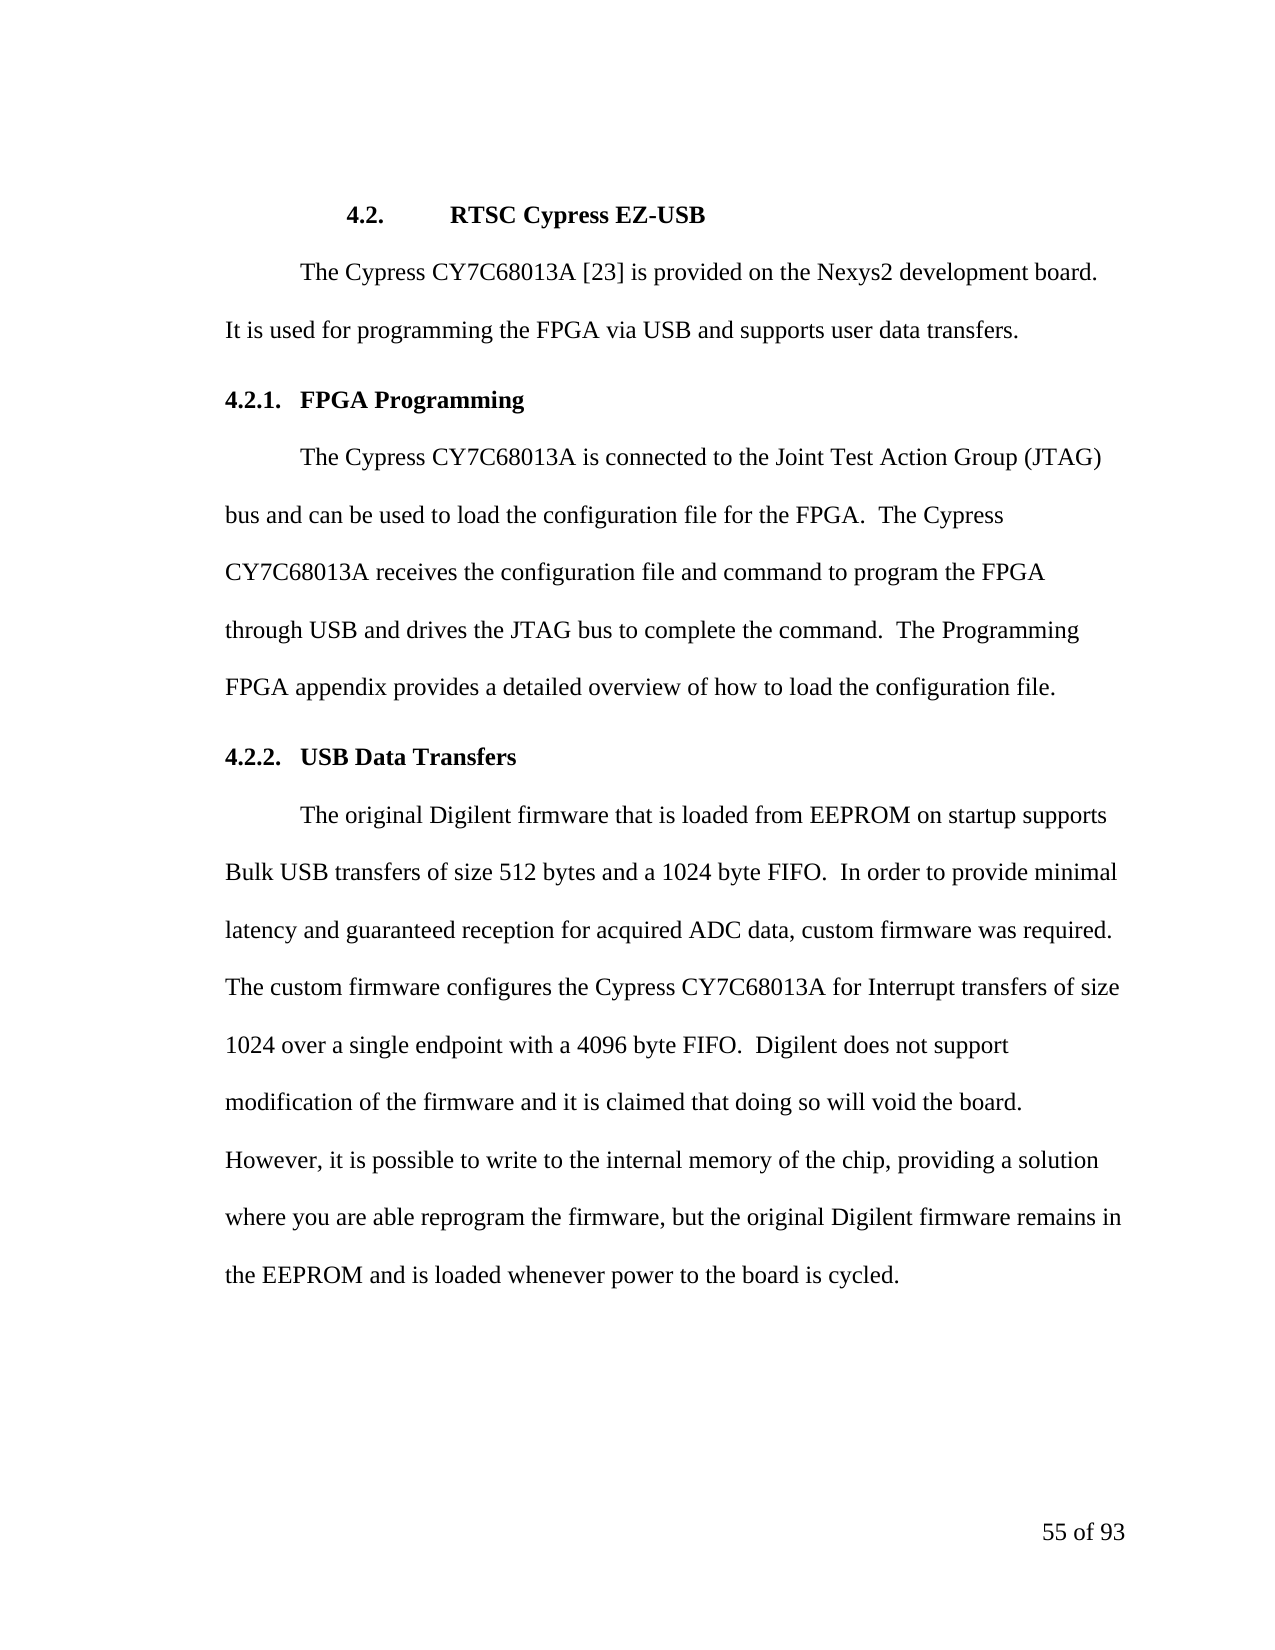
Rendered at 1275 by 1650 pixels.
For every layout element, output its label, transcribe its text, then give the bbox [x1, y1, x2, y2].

text The original Digilent firmware that is loaded from EEPROM on startup supports Bulk USB transfers of size 512 bytes and a 1024 byte FIFO. In order to provide minimal latency and guaranteed reception for acquired ADC data, custom firmware was required. The custom firmware configures the Cypress CY7C68013A for Interrupt transfers of size 1024 over a single endpoint with a 4096 byte FIFO. Digilent does not support modification of the firmware and it is claimed that doing so will void the board. However, it is possible to write to the internal memory of the chip, providing a solution where you are able reprogram the firmware, but the original Digilent firmware remains in the EEPROM and is loaded whenever power to the board is cycled. [225, 800, 1125, 1289]
text The Cypress CY7C68013A is connected to the Joint Test Action Group (JTAG) bus and can be used to load the configuration file for the FPGA. The Cypress CY7C68013A receives the configuration file and command to program the FPGA through USB and drives the JTAG bus to complete the command. The Programming FPGA appendix provides a detailed overview of how to load the configuration file. [225, 442, 1125, 701]
subtitle FPGA Programming [225, 385, 1125, 414]
subtitle USB Data Transfers [225, 742, 1125, 771]
subtitle RTSC Cypress EZ-USB [271, 200, 1125, 229]
text The Cypress CY7C68013A [23] is provided on the Nexys2 development board. It is used for programming the FPGA via USB and supports user data transfers. [225, 257, 1125, 344]
